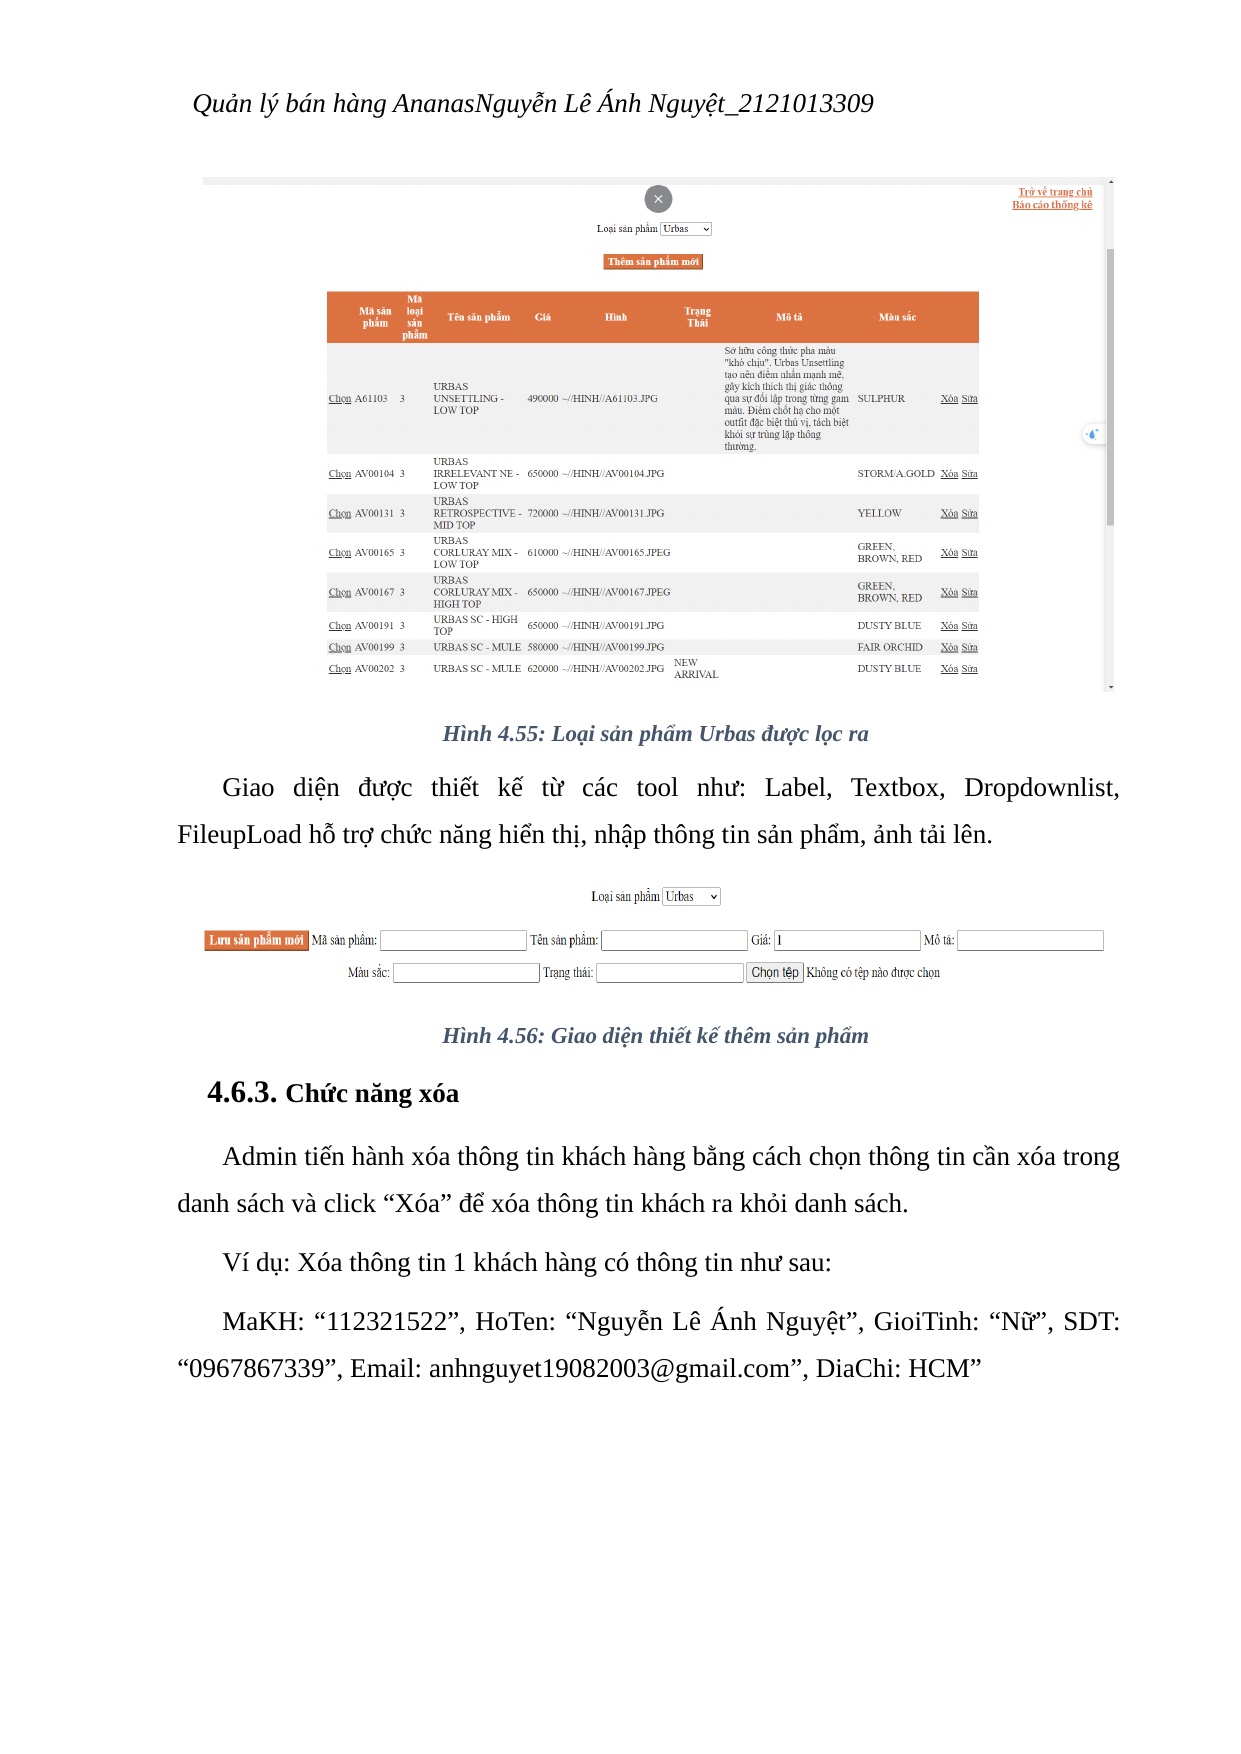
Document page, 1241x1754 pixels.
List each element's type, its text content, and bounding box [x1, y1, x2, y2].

text Ví dụ: Xóa thông tin 1 khách hàng có thông tin như sau: [177, 1246, 1122, 1277]
text MaKH: “112321522”, HoTen: “Nguyễn Lê Ánh Nguyệt”, GioiTinh: “Nữ”, SDT: “0967867339”, Email: anhnguyet19082003@gmail.com”, DiaChi: HCM” [177, 1305, 1122, 1383]
text Admin tiến hành xóa thông tin khách hàng bằng cách chọn thông tin cần xóa trong danh sách và click “Xóa” để xóa thông tin khách ra khỏi danh sách. [177, 1140, 1122, 1218]
subtitle Chức năng xóa [207, 1074, 1122, 1109]
text Giao diện được thiết kế từ các tool như: Label, Textbox, Dropdownlist, FileupLoad hỗ trợ chức năng hiển thị, nhập thông tin sản phẩm, ảnh tải lên. [177, 772, 1122, 849]
picture [192, 877, 1113, 994]
picture [200, 177, 1114, 692]
